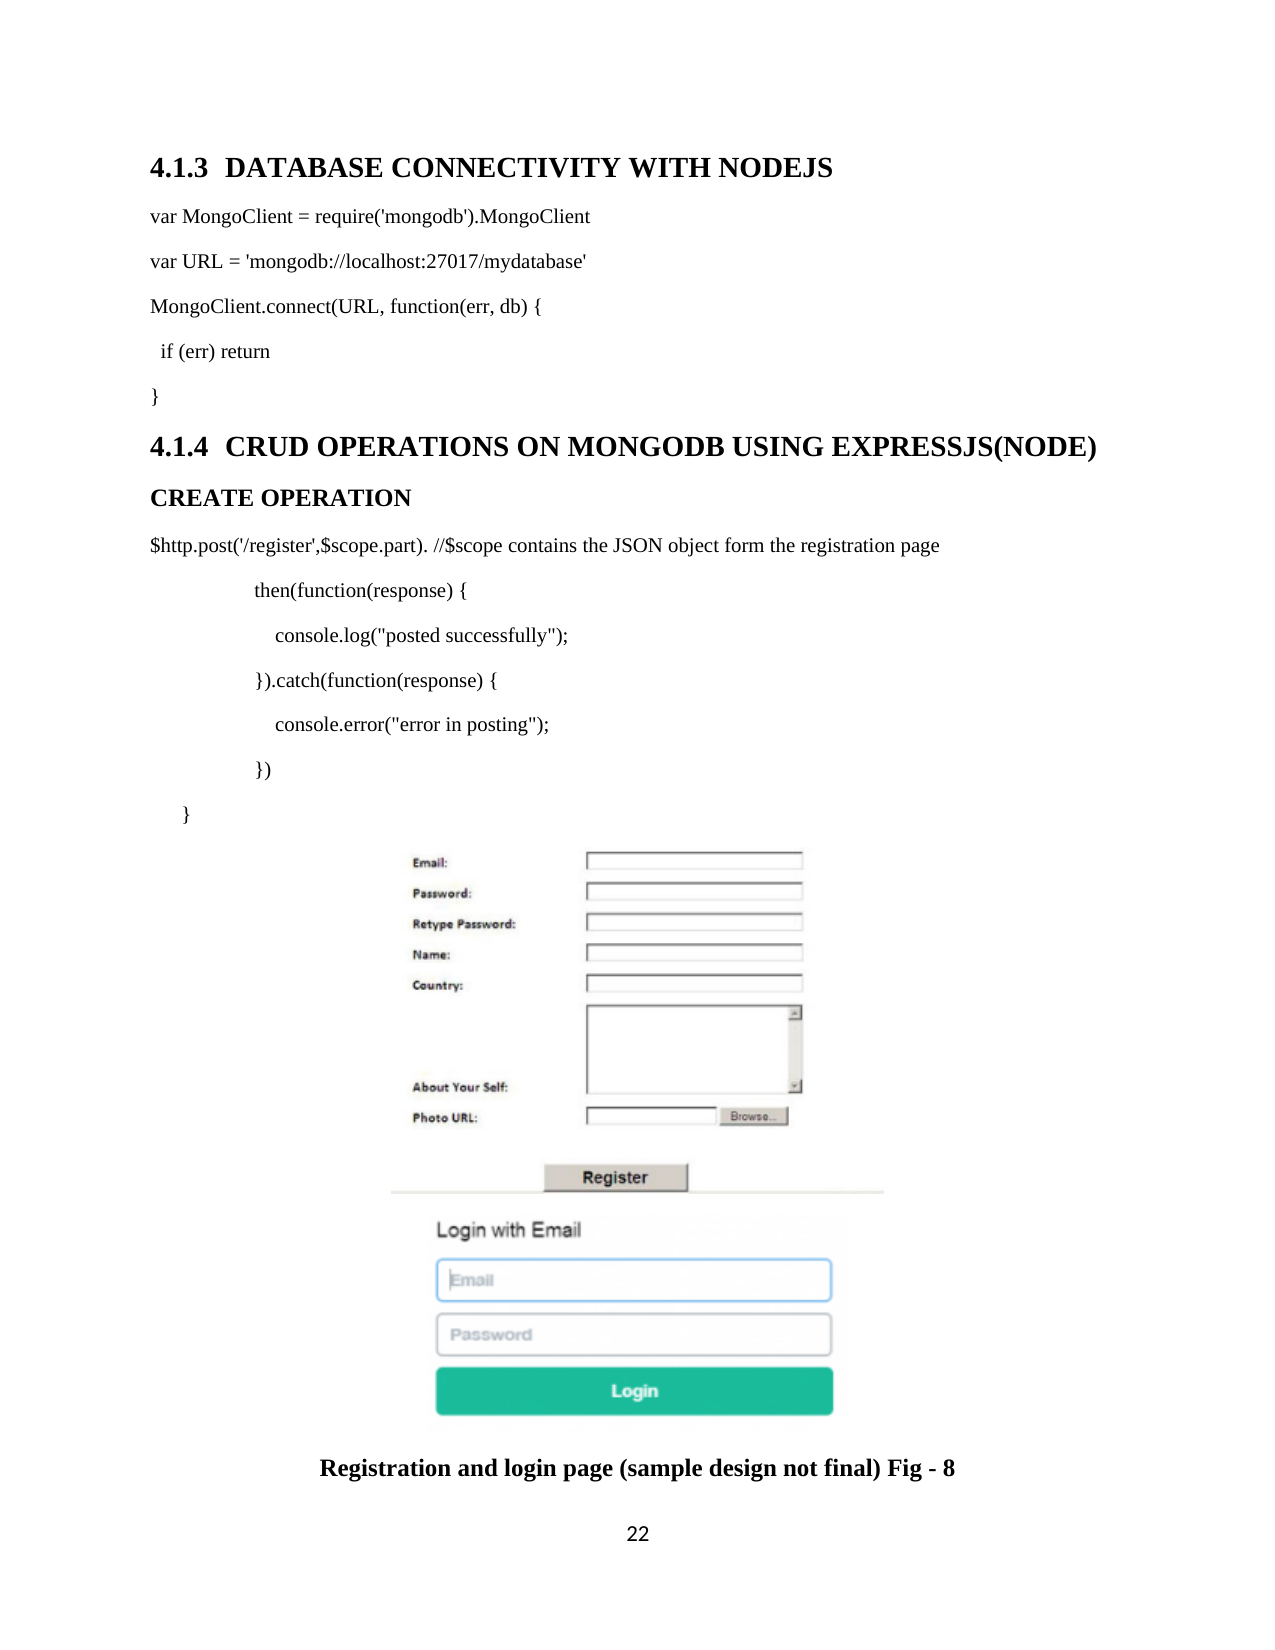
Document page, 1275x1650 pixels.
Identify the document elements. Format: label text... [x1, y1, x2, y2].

text Registration and login page (sample design not final) Fig - 8 [150, 1453, 1125, 1482]
text if (err) return [150, 339, 1125, 363]
text } [150, 384, 1125, 408]
text console.log("posted successfully"); [150, 623, 1125, 647]
picture [426, 1214, 849, 1432]
text MongoClient.connect(URL, function(err, db) { [150, 294, 1125, 318]
text $http.post('/register',$scope.part). //$scope contains the JSON object form the registration page [150, 533, 1125, 557]
picture [390, 847, 885, 1194]
text }) [150, 757, 1125, 781]
text console.error("error in posting"); [150, 712, 1125, 736]
text then(function(response) { [150, 578, 1125, 602]
text } [150, 802, 1125, 826]
text }).catch(function(response) { [150, 667, 1125, 692]
text CREATE OPERATION [150, 483, 1125, 512]
text 4.1.4 CRUD OPERATIONS ON MONGODB USING EXPRESSJS(NODE) [150, 429, 1125, 462]
text var MongoClient = require('mongodb').MongoClient [150, 204, 1125, 228]
text 4.1.3 DATABASE CONNECTIVITY WITH NODEJS [150, 150, 1125, 183]
text var URL = 'mongodb://localhost:27017/mydatabase' [150, 249, 1125, 273]
